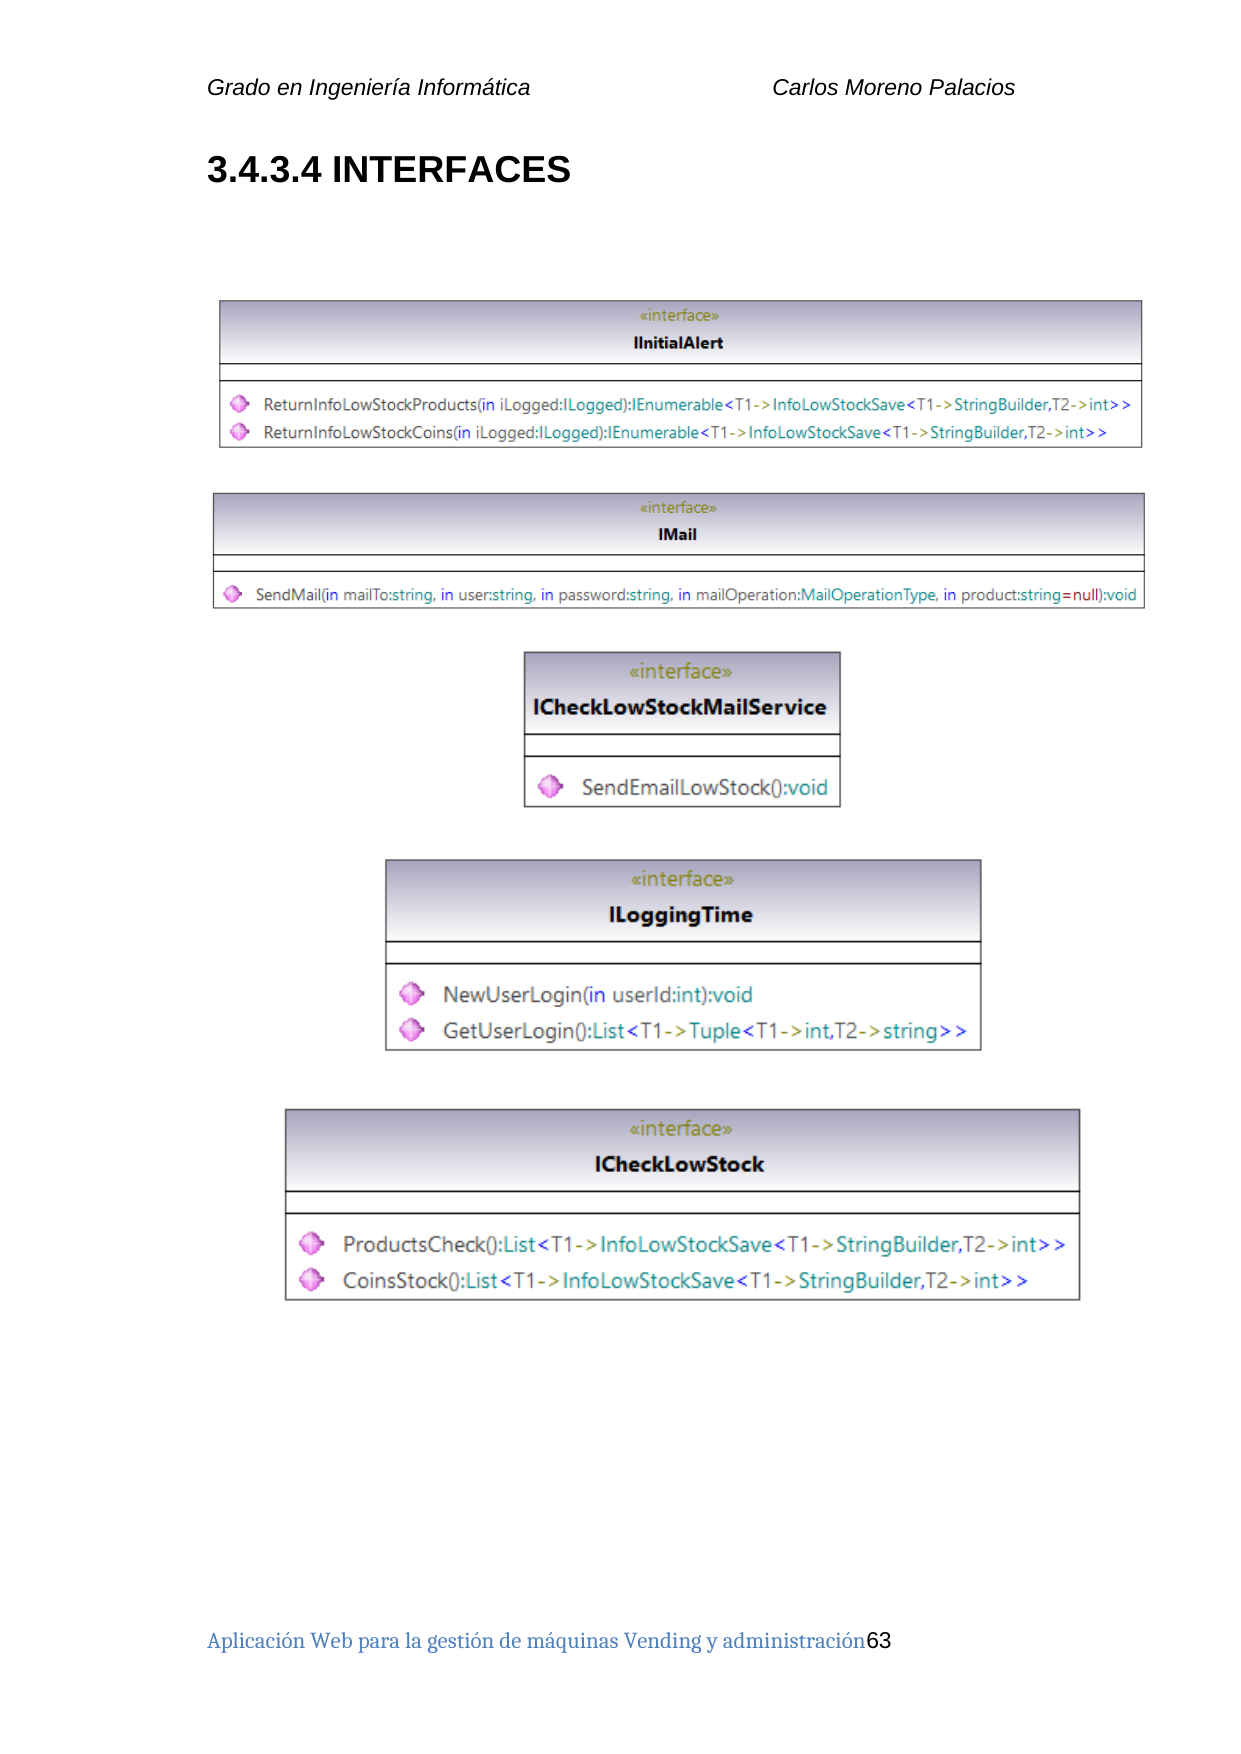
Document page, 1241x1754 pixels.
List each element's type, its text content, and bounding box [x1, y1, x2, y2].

text 3.4.3.4 INTERFACES [207, 148, 1152, 191]
picture [206, 487, 1152, 611]
picture [510, 644, 849, 814]
picture [206, 293, 1152, 454]
picture [362, 847, 996, 1073]
picture [268, 1106, 1090, 1315]
